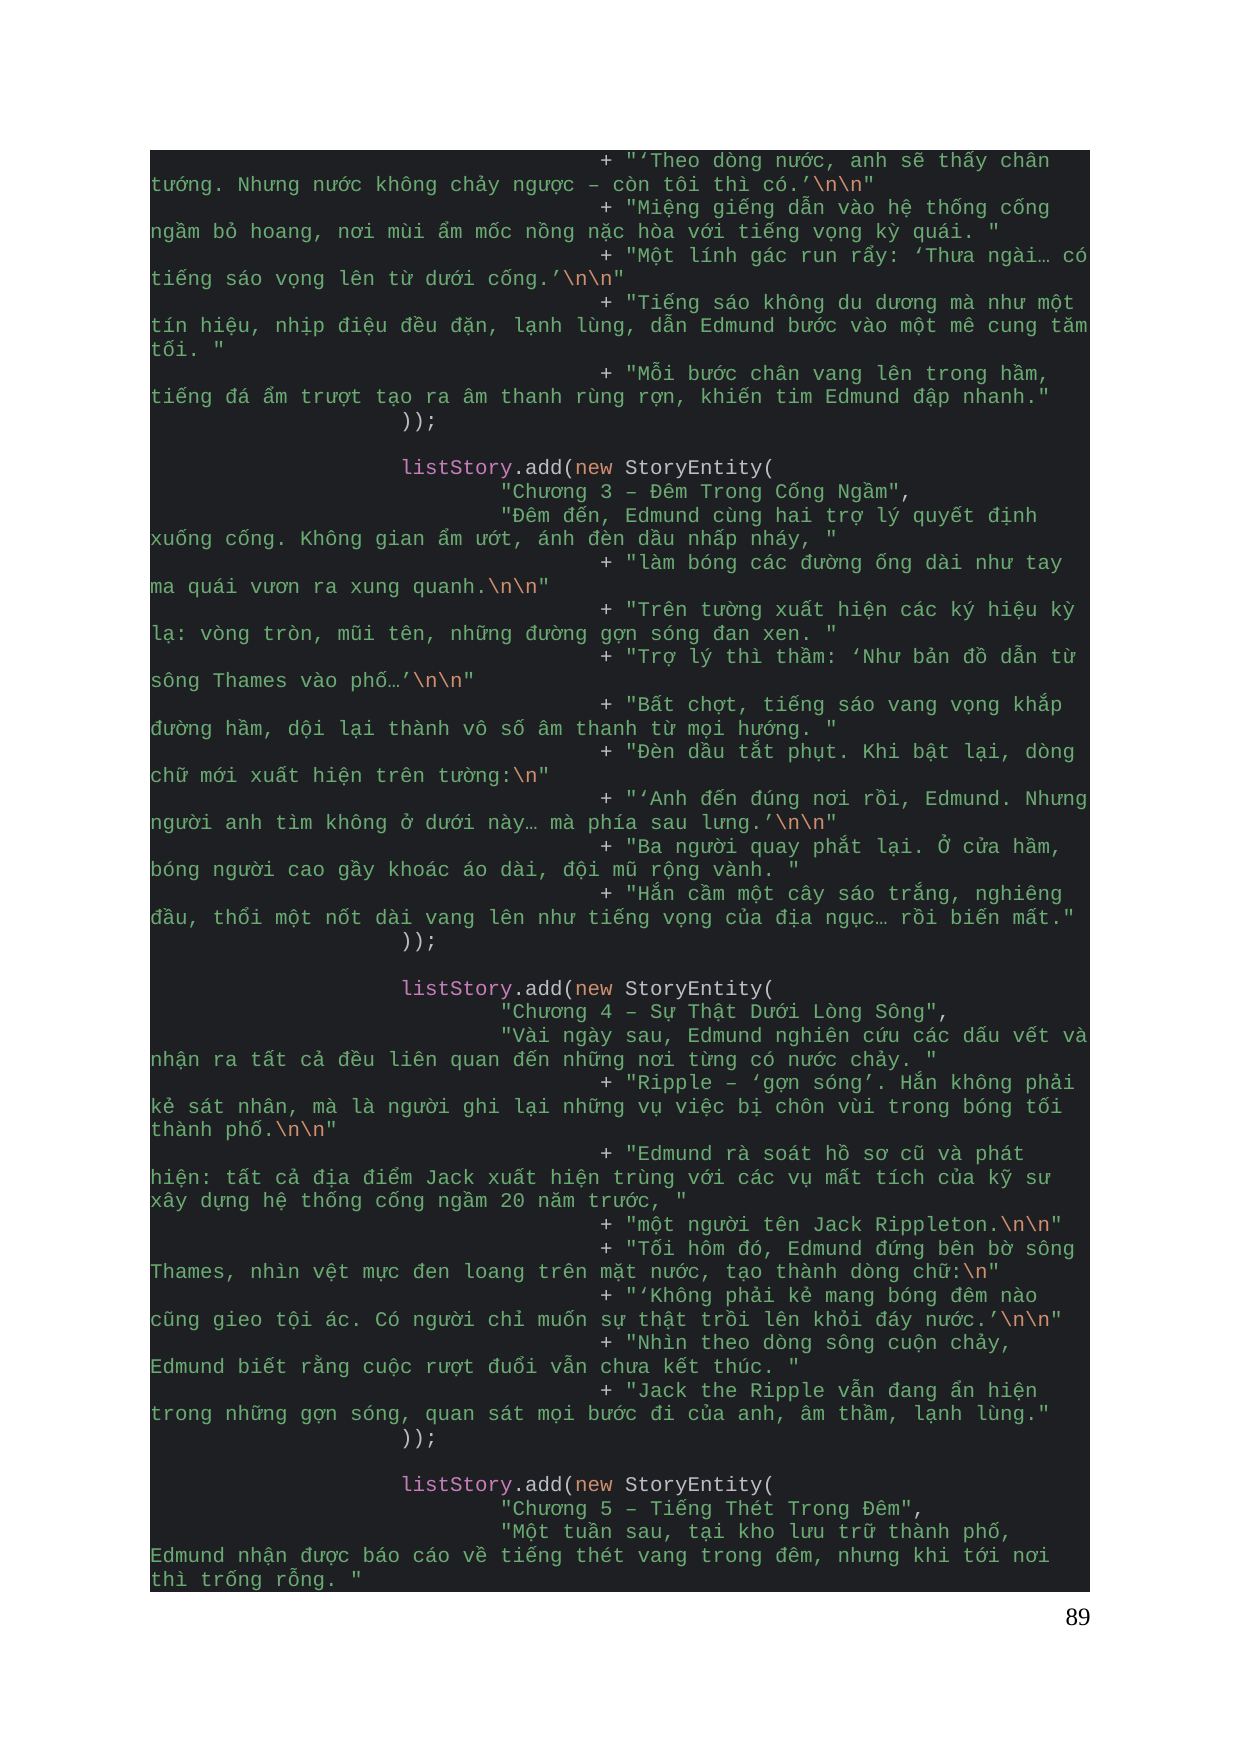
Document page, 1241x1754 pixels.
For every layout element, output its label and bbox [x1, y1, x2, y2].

text [150, 150, 1090, 1592]
